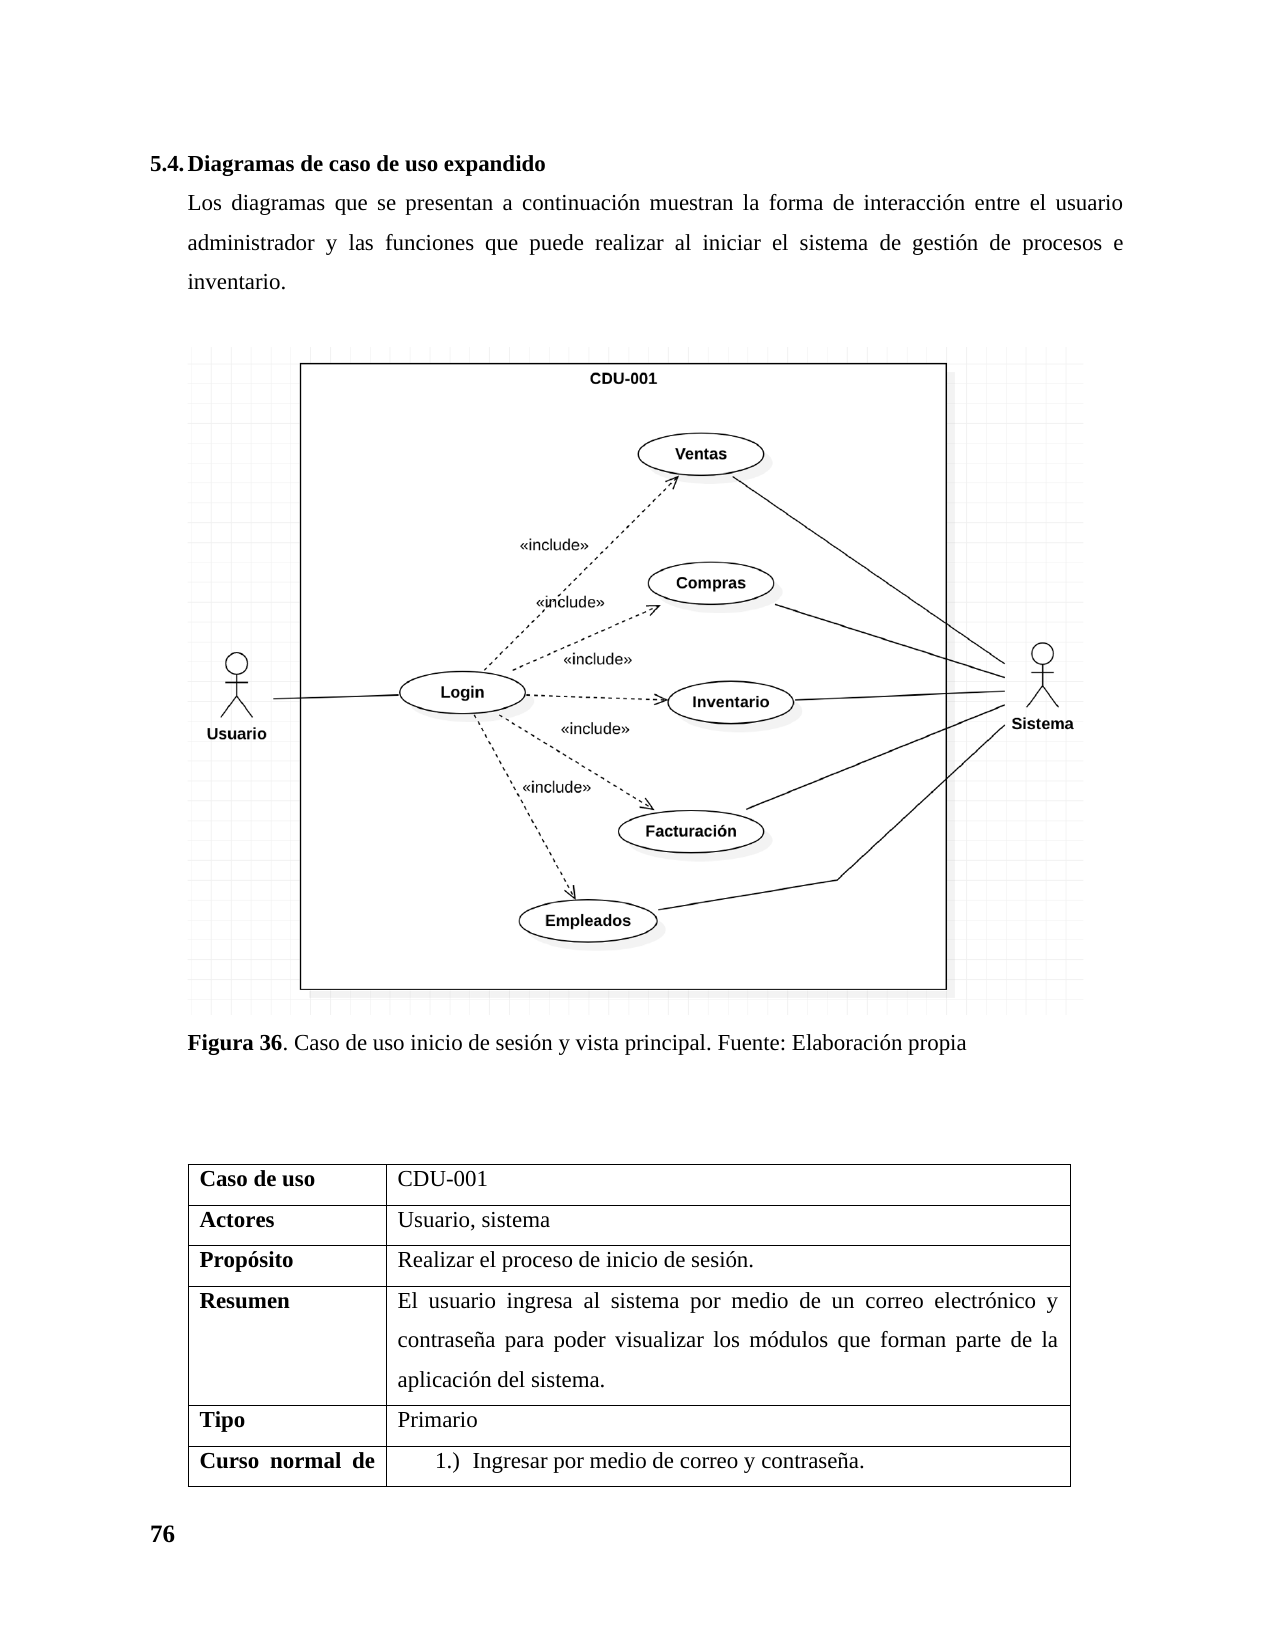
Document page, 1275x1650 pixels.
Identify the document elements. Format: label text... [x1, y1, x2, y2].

table_cell Propósito [189, 1246, 386, 1286]
table_cell Realizar el proceso de inicio de sesión. [387, 1246, 1070, 1286]
table_cell Resumen [189, 1287, 386, 1405]
list Los diagramas que se presentan a continuación muestran la forma de interacción entre el usuario administrador y las funciones que puede realizar al iniciar el sistema de gestión de procesos e inventario. [187, 189, 1125, 295]
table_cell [387, 1447, 1070, 1486]
table_cell El usuario ingresa al sistema por medio de un correo electrónico y contraseña para poder visualizar los módulos que forman parte de la aplicación del sistema. [387, 1287, 1070, 1405]
table_cell Usuario, sistema [387, 1206, 1070, 1245]
table_header Caso de uso [189, 1165, 386, 1204]
list Diagramas de caso de uso expandido [150, 150, 1125, 176]
table_cell Primario [387, 1406, 1070, 1446]
table_cell Tipo [189, 1406, 386, 1446]
table_header CDU-001 [387, 1165, 1070, 1204]
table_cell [189, 1447, 386, 1486]
table_cell Actores [189, 1206, 386, 1245]
picture [187, 347, 1084, 1015]
list Figura 36. Caso de uso inicio de sesión y vista principal. Fuente: Elaboración propia [187, 1029, 1125, 1055]
